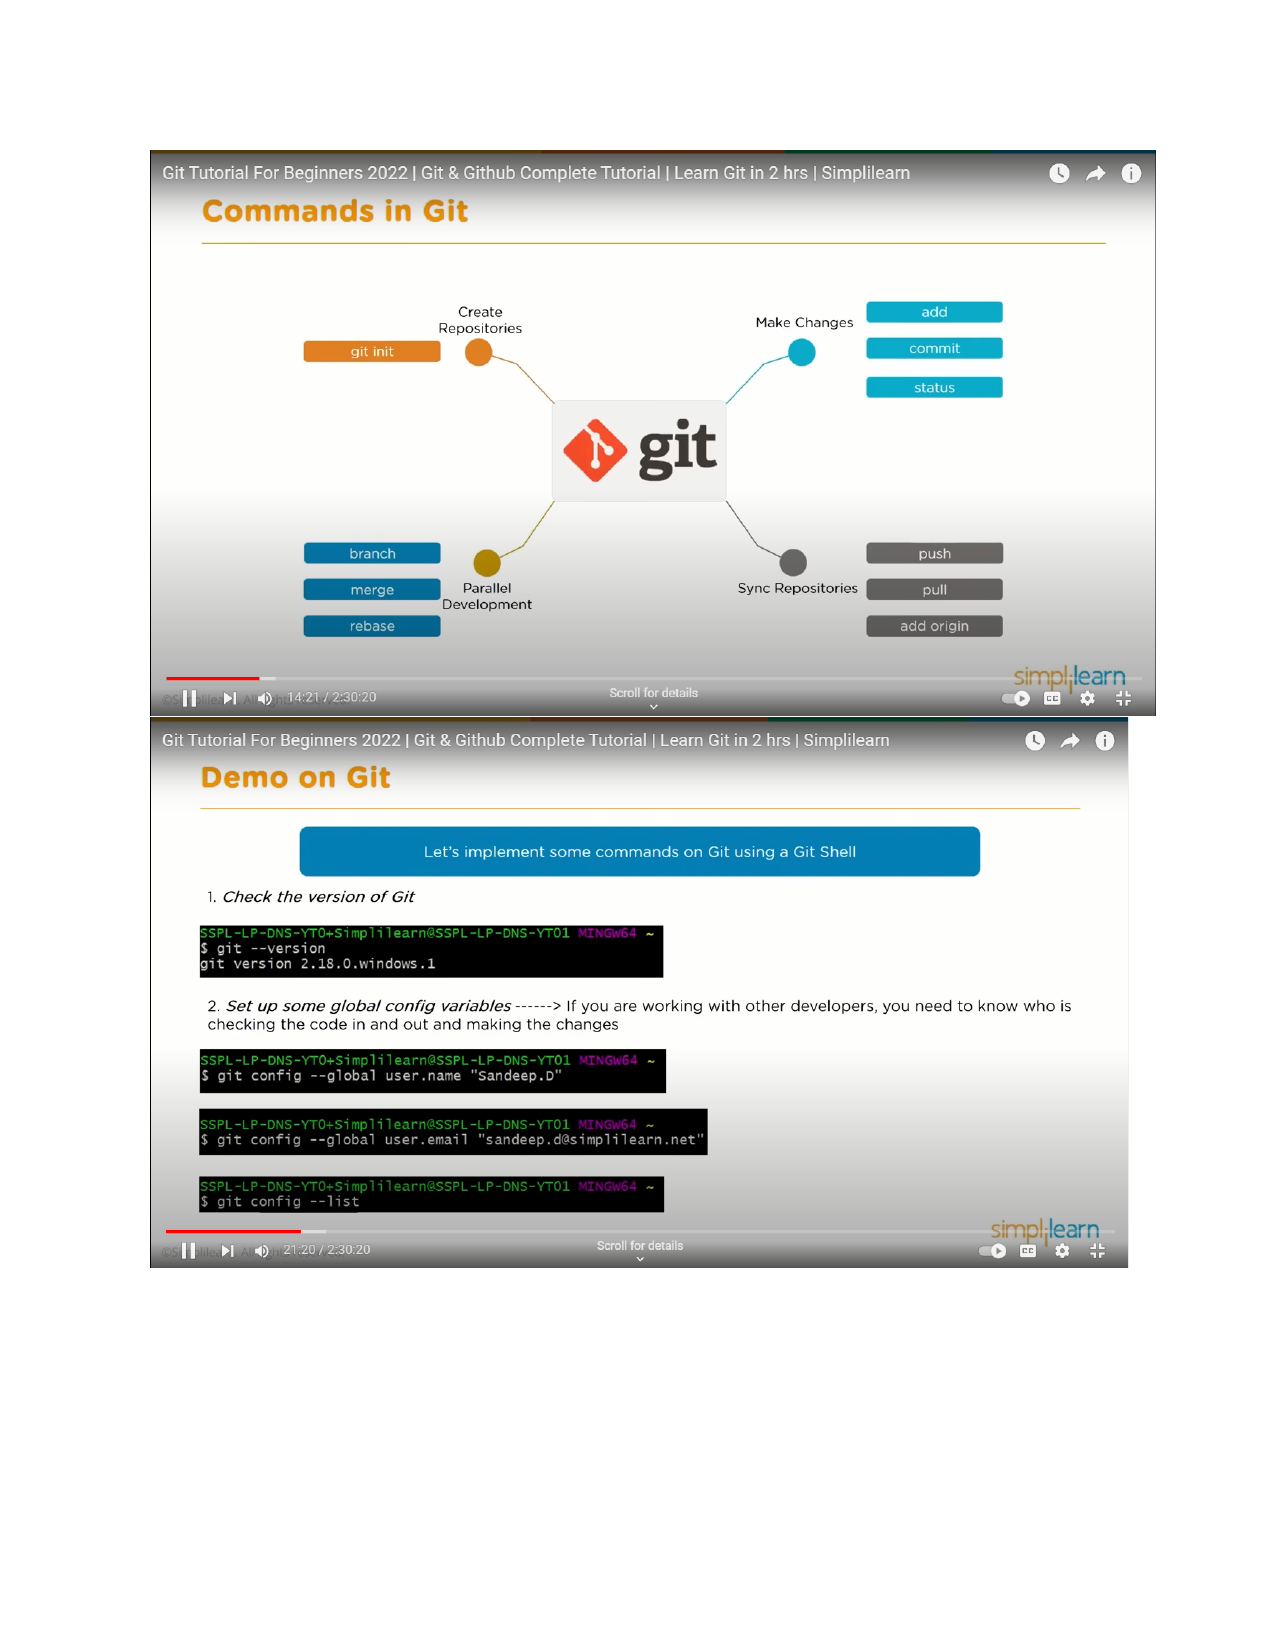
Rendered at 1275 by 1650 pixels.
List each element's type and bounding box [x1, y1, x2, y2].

picture [150, 150, 1156, 716]
picture [150, 717, 1129, 1268]
